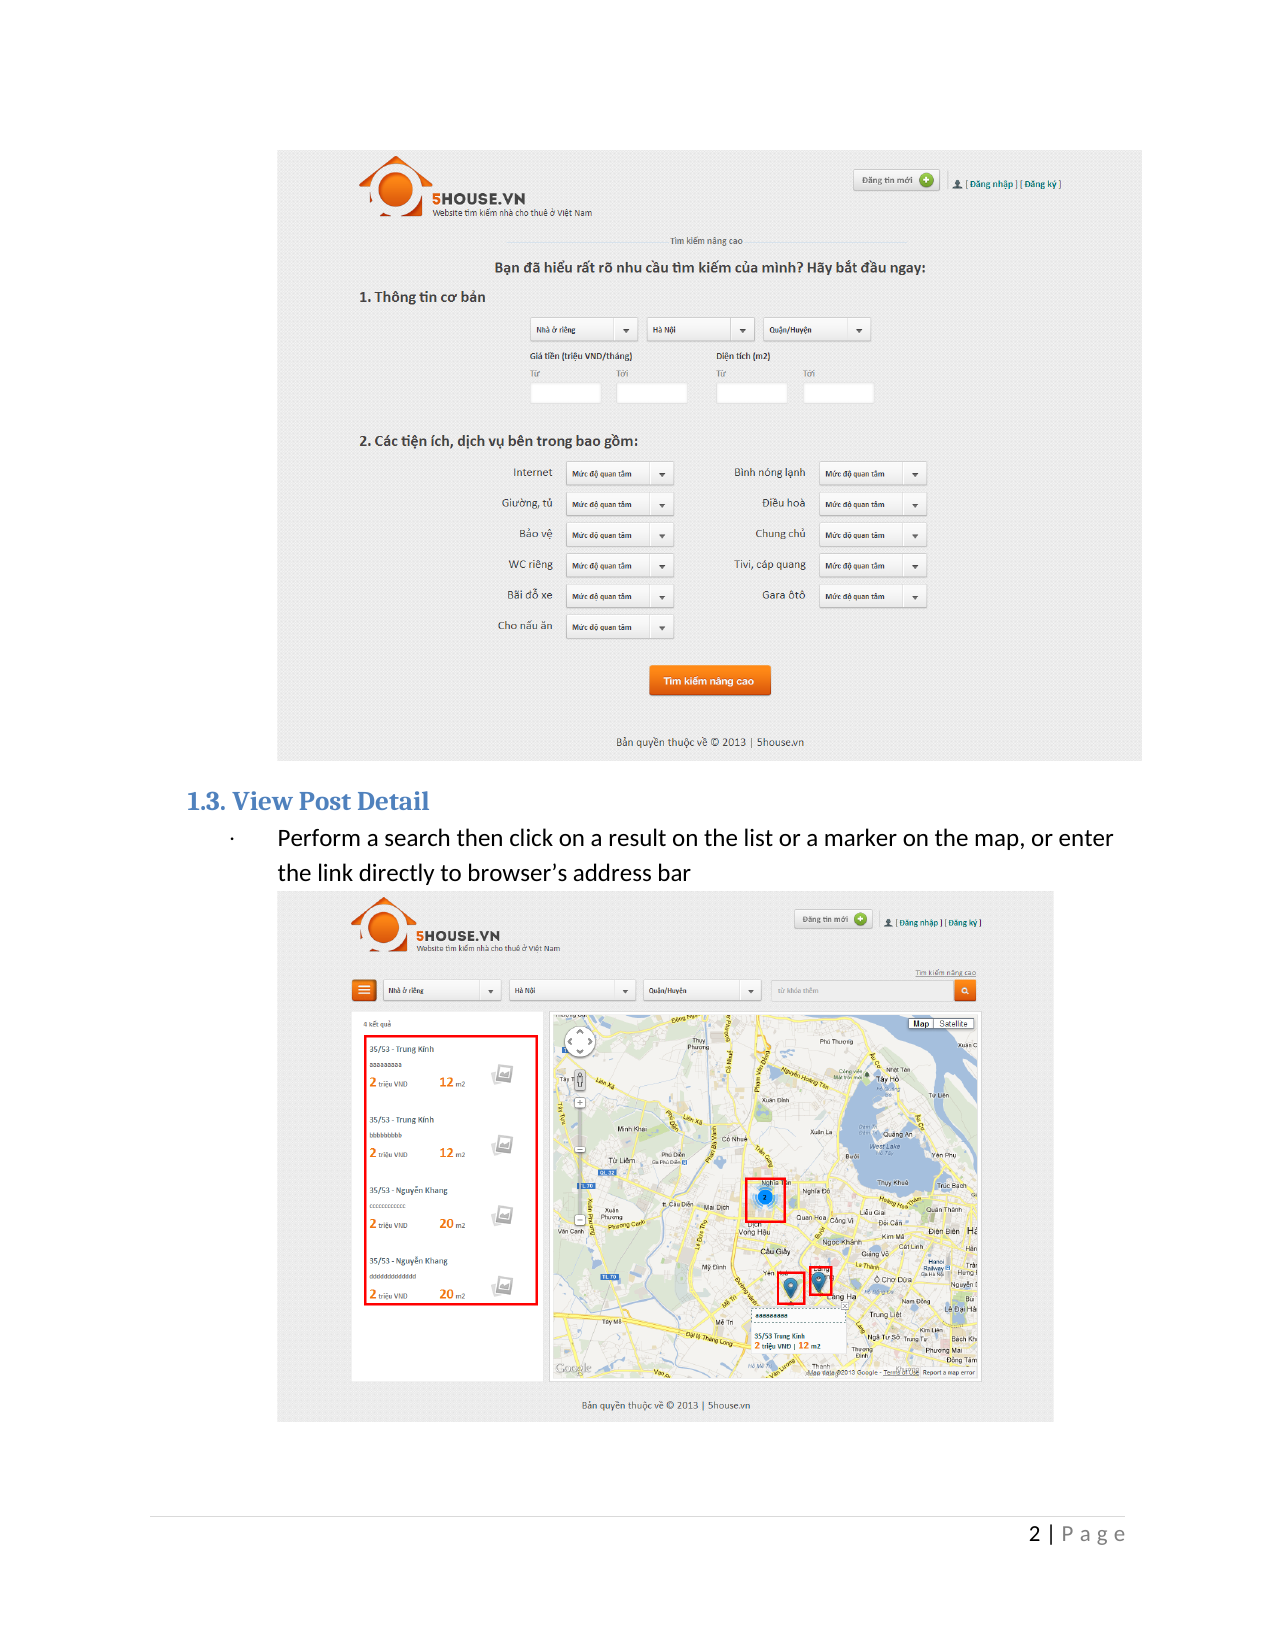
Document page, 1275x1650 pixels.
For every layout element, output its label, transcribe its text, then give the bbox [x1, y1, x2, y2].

subtitle View Post Detail [187, 786, 1125, 817]
list Perform a search then click on a result on the list or a marker on the map, or enter the link directly to browser’s address bar [225, 822, 1125, 887]
picture [277, 891, 1054, 1422]
picture [277, 150, 1142, 761]
